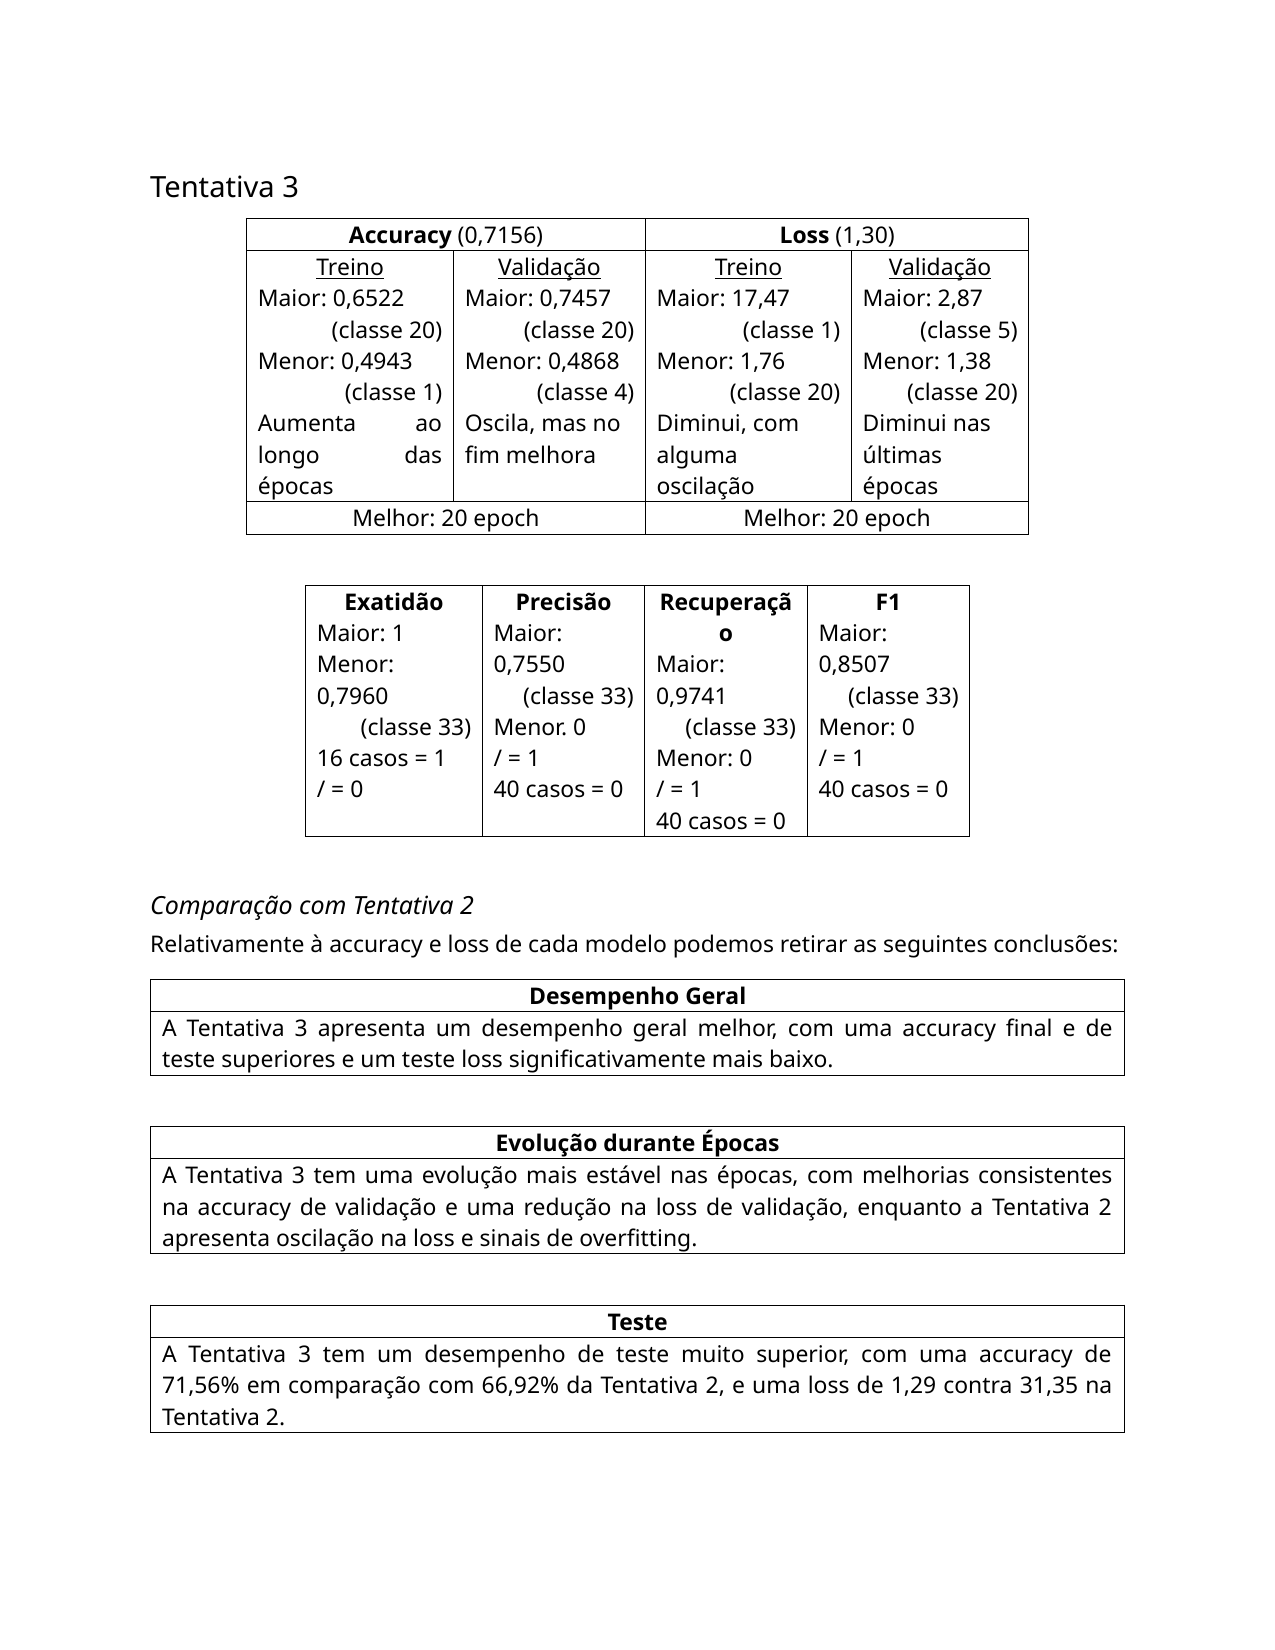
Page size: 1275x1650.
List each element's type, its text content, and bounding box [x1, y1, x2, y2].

table_header Recuperação Maior: 0,9741 (classe 33) Menor: 0 / = 1 40 casos = 0 [645, 586, 807, 836]
table_cell Melhor: 20 epoch [247, 502, 645, 533]
table_header Precisão Maior: 0,7550 (classe 33) Menor. 0 / = 1 40 casos = 0 [483, 586, 644, 836]
table_cell Validação Maior: 0,7457 (classe 20) Menor: 0,4868 (classe 4) Oscila, mas no fim melhora [454, 251, 645, 501]
table_cell Validação Maior: 2,87 (classe 5) Menor: 1,38 (classe 20) Diminui nas últimas épocas [852, 251, 1028, 501]
table_header Loss (1,30) [646, 219, 1028, 250]
table_cell A Tentativa 3 tem uma evolução mais estável nas épocas, com melhorias consistentes na accuracy de validação e uma redução na loss de validação, enquanto a Tentativa 2 apresenta oscilação na loss e sinais de overfitting. [151, 1159, 1124, 1253]
table_header F1 Maior: 0,8507 (classe 33) Menor: 0 / = 1 40 casos = 0 [808, 586, 969, 836]
table_header Exatidão Maior: 1 Menor: 0,7960 (classe 33) 16 casos = 1 / = 0 [306, 586, 482, 836]
table_cell A Tentativa 3 apresenta um desempenho geral melhor, com uma accuracy final e de teste superiores e um teste loss significativamente mais baixo. [151, 1012, 1124, 1074]
table_cell Melhor: 20 epoch [646, 502, 1028, 533]
table_cell A Tentativa 3 tem um desempenho de teste muito superior, com uma accuracy de 71,56% em comparação com 66,92% da Tentativa 2, e uma loss de 1,29 contra 31,35 na Tentativa 2. [151, 1338, 1124, 1432]
subtitle Tentativa 3 [150, 167, 1125, 206]
table_cell Treino Maior: 0,6522 (classe 20) Menor: 0,4943 (classe 1) Aumenta ao longo das épocas [247, 251, 453, 501]
table_cell Treino Maior: 17,47 (classe 1) Menor: 1,76 (classe 20) Diminui, com alguma oscilação [646, 251, 851, 501]
table_header Desempenho Geral [151, 980, 1124, 1011]
table_header Teste [151, 1306, 1124, 1337]
table_header Accuracy (0,7156) [247, 219, 645, 250]
text Relativamente à accuracy e loss de cada modelo podemos retirar as seguintes conclusões: [150, 928, 1125, 959]
subtitle Comparação com Tentativa 2 [150, 887, 1125, 921]
table_header Evolução durante Épocas [151, 1127, 1124, 1158]
